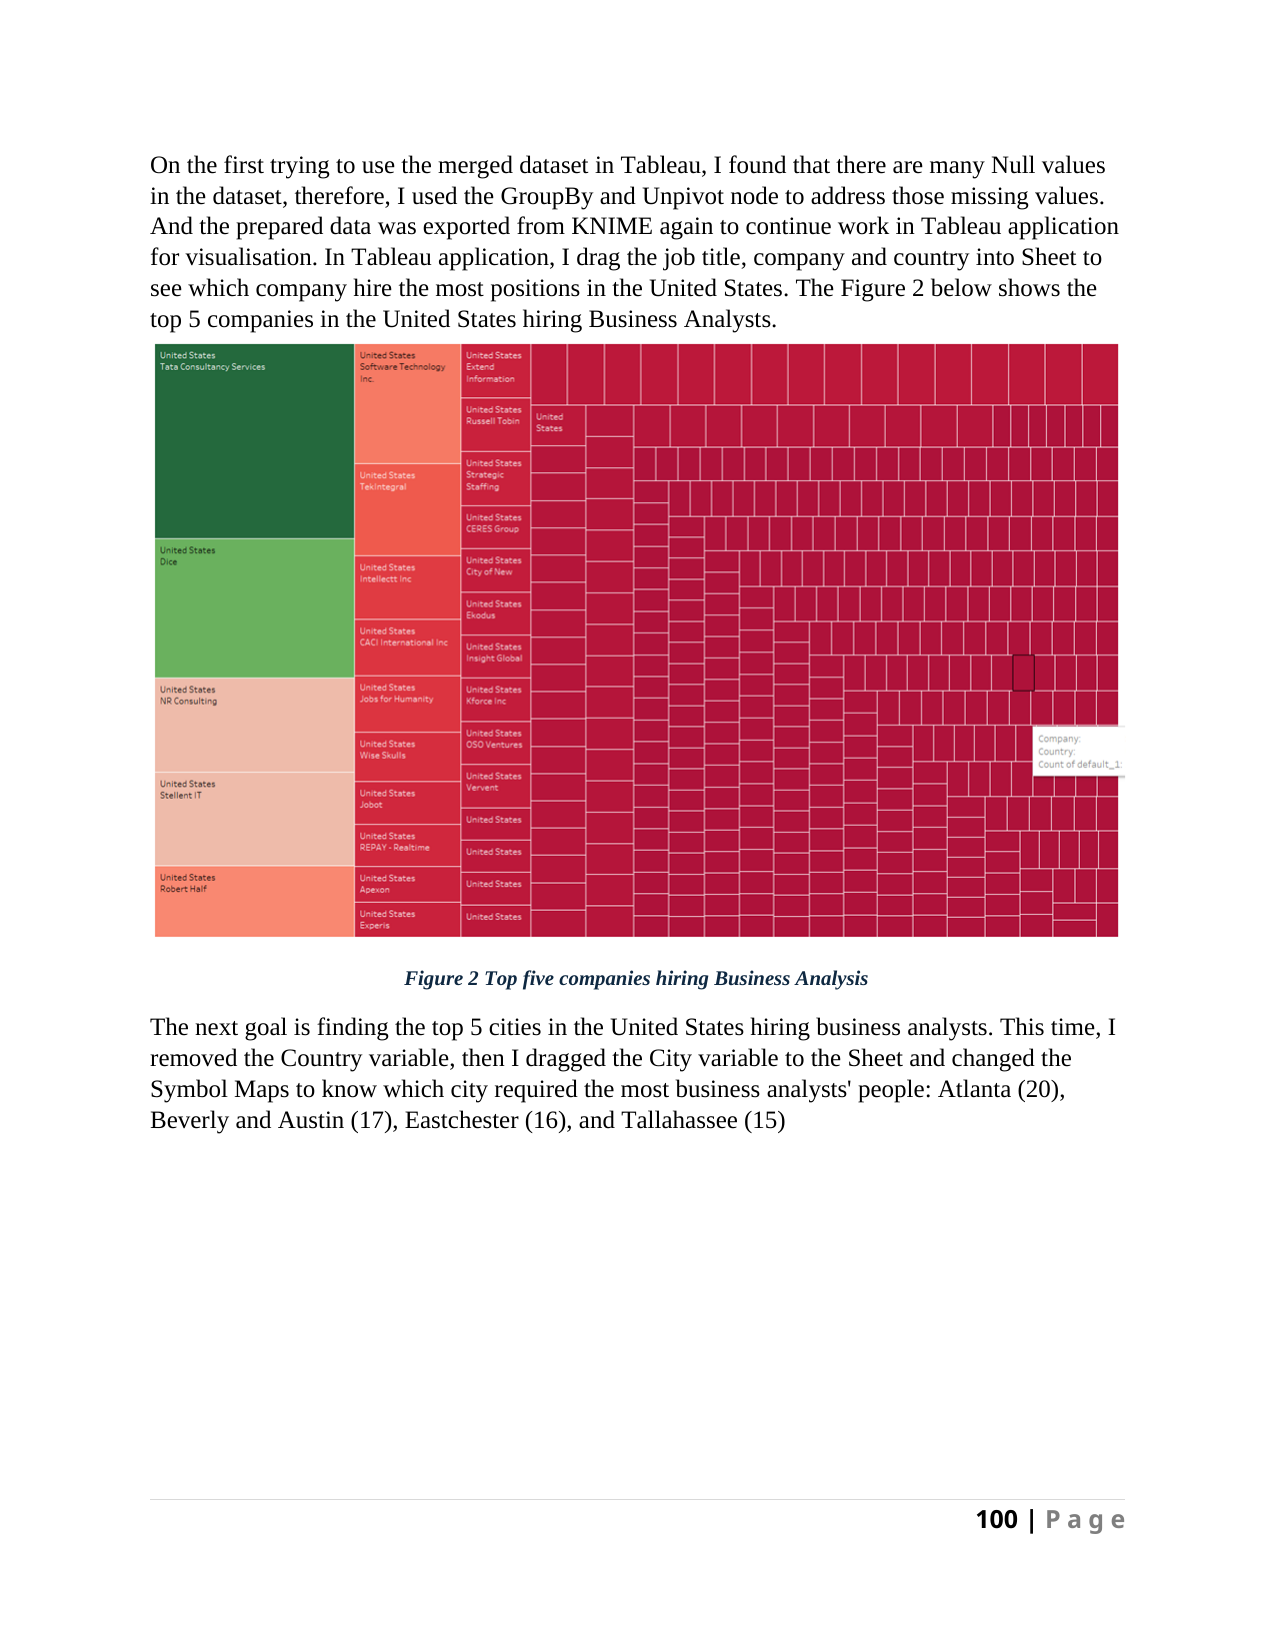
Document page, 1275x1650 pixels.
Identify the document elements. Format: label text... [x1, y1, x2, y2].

picture [150, 334, 1125, 964]
text The next goal is finding the top 5 cities in the United States hiring business analysts. This time, I removed the Country variable, then I dragged the City variable to the Sheet and changed the Symbol Maps to know which city required the most business analysts' people: Atlanta (20), Beverly and Austin (17), Eastchester (16), and Tallahassee (15) [150, 1012, 1125, 1133]
text On the first trying to use the merged dataset in Tableau, I found that there are many Null values in the dataset, therefore, I used the GroupBy and Unpivot node to address those missing values. [150, 150, 1125, 209]
text And the prepared data was exported from KNIME again to continue work in Tableau application for visualisation. In Tableau application, I drag the job title, company and country into Sheet to see which company hire the most positions in the United States. The Figure 2 below shows the top 5 companies in the United States hiring Business Analysts. [150, 211, 1125, 332]
text Figure 2 Top five companies hiring Business Analysis [150, 966, 1125, 990]
